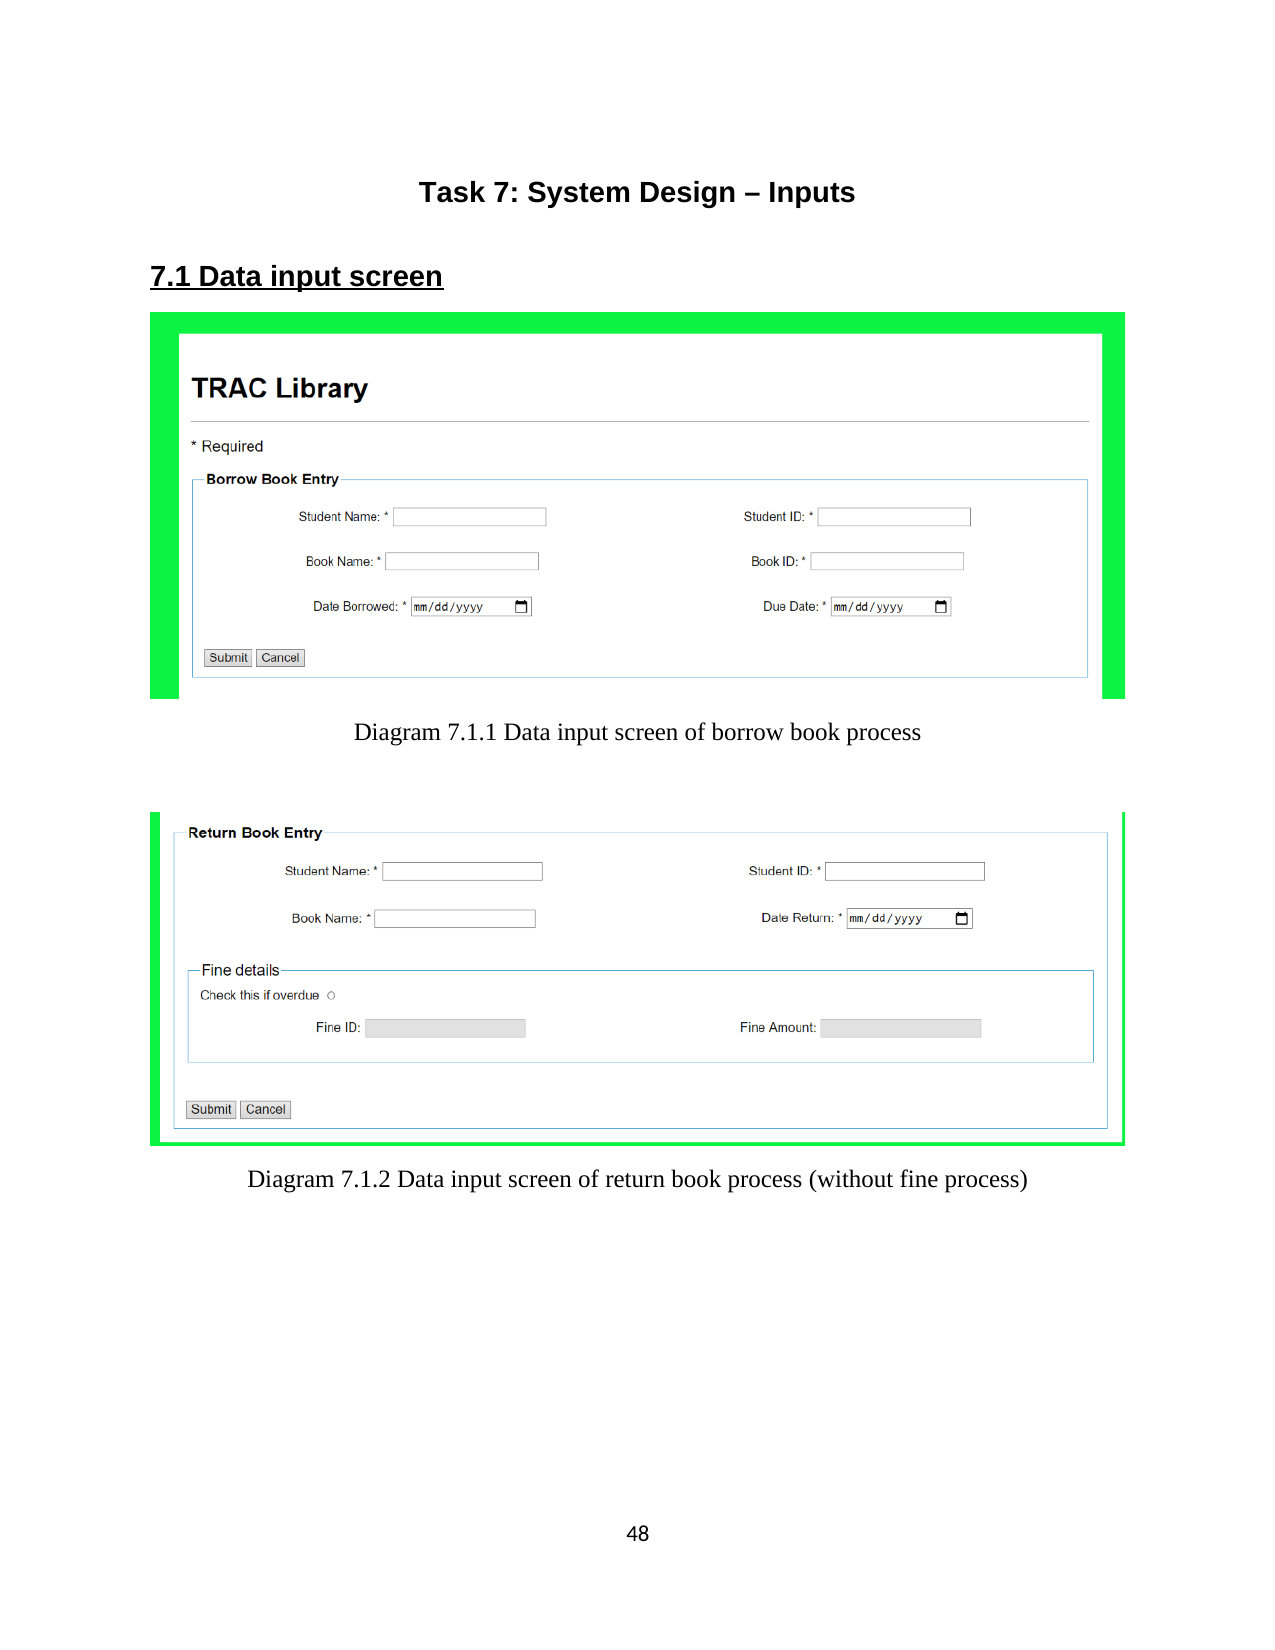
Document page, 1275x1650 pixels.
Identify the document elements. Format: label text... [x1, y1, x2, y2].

picture [150, 312, 1125, 699]
subtitle Task 7: System Design – Inputs [150, 175, 1125, 208]
picture [150, 812, 1125, 1146]
text Diagram 7.1.1 Data input screen of borrow book process [150, 717, 1125, 746]
text Diagram 7.1.2 Data input screen of return book process (without fine process) [150, 1164, 1125, 1193]
subtitle 7.1 Data input screen [150, 259, 1125, 292]
